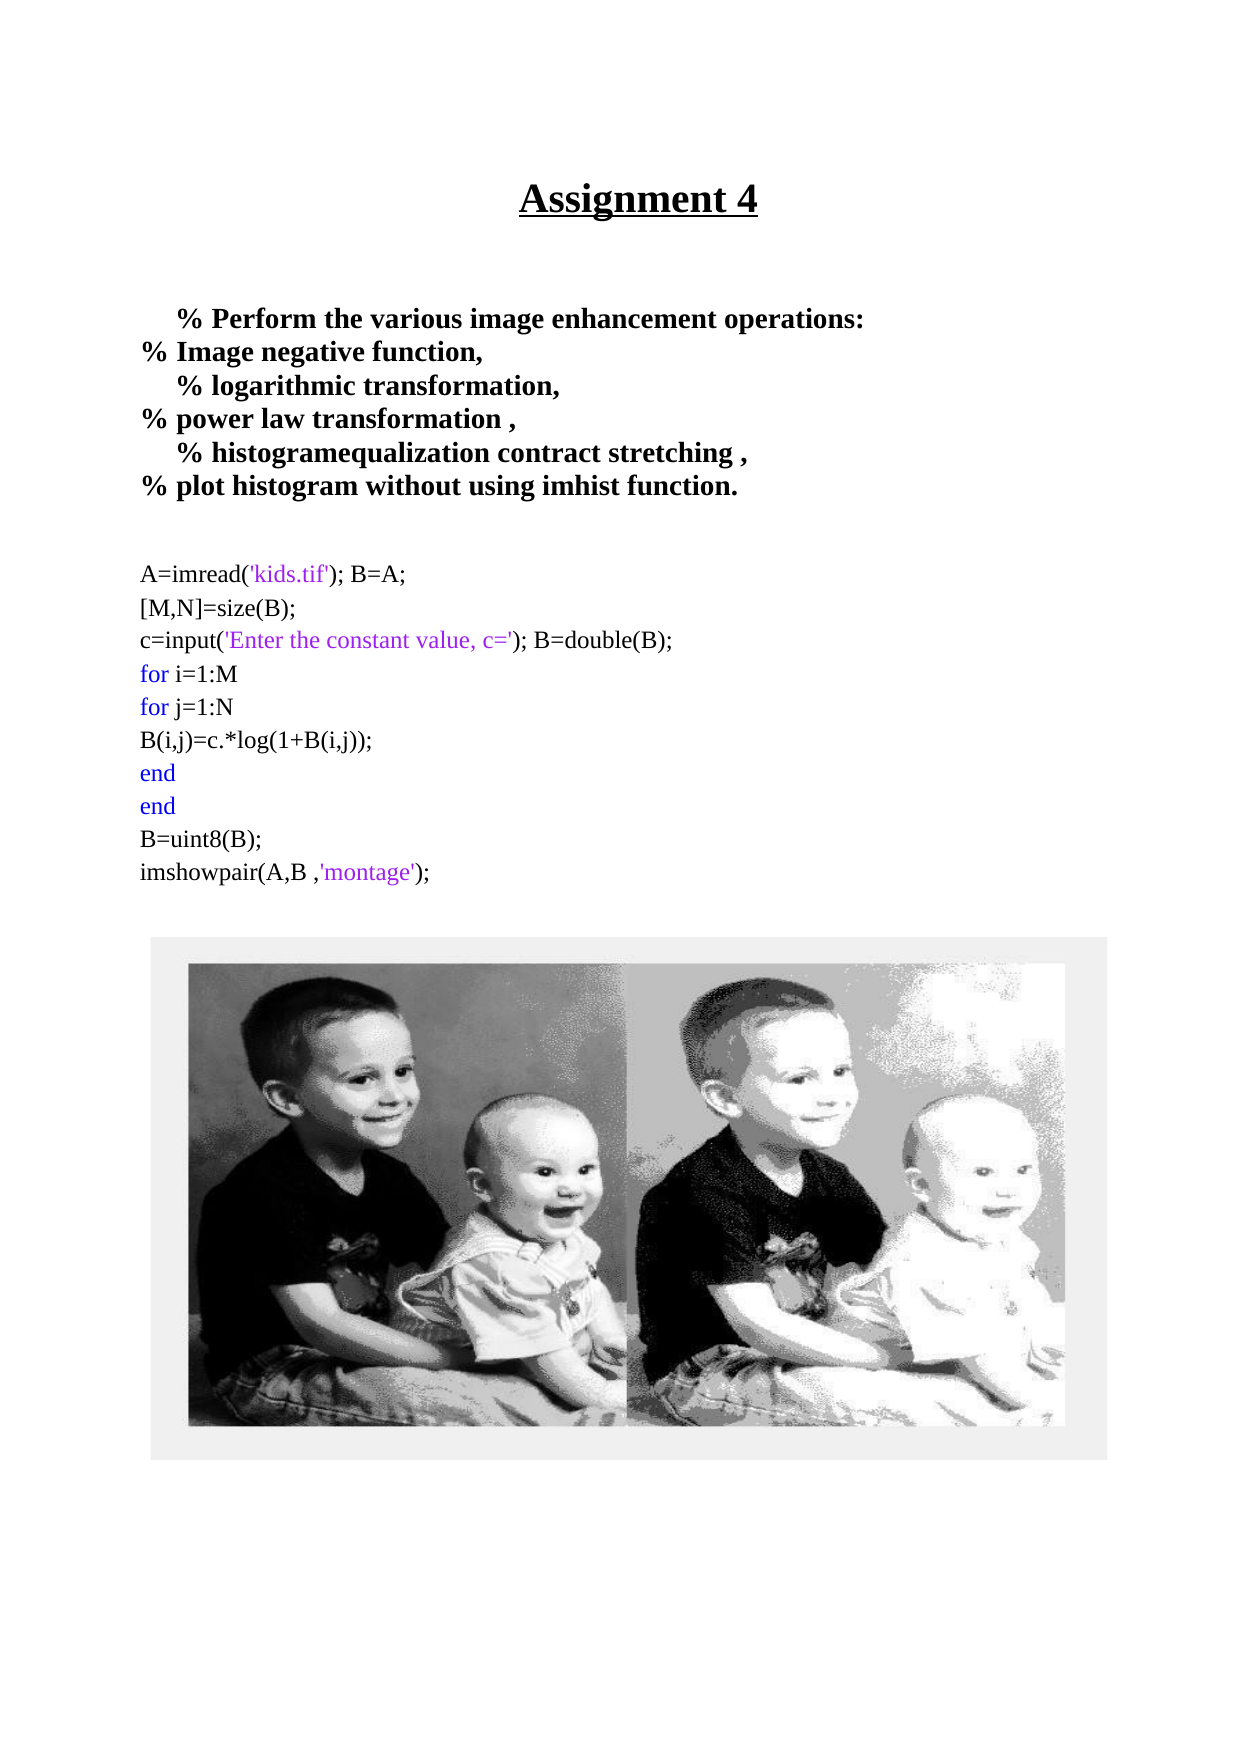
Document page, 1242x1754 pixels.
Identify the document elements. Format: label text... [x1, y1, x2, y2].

text imshowpair(A,B ,'montage'); [139, 857, 1146, 886]
text c=input('Enter the constant value, c='); B=double(B); for i=1:M [139, 626, 675, 687]
text % power law transformation , [139, 401, 1146, 435]
subtitle % Perform the various image enhancement operations: [139, 301, 1146, 334]
subtitle % logarithmic transformation, [139, 368, 1146, 401]
text % plot histogram without using imhist function. [139, 468, 1146, 502]
text A=imread('kids.tif'); B=A; [M,N]=size(B); [139, 559, 408, 621]
subtitle Assignment 4 [140, 173, 1101, 221]
picture [150, 937, 1108, 1460]
text % Image negative function, [139, 334, 1146, 368]
text for j=1:N B(i,j)=c.*log(1+B(i,j)); end [139, 692, 375, 786]
subtitle % histogramequalization contract stretching , [139, 435, 1146, 468]
text end B=uint8(B); [139, 791, 264, 852]
